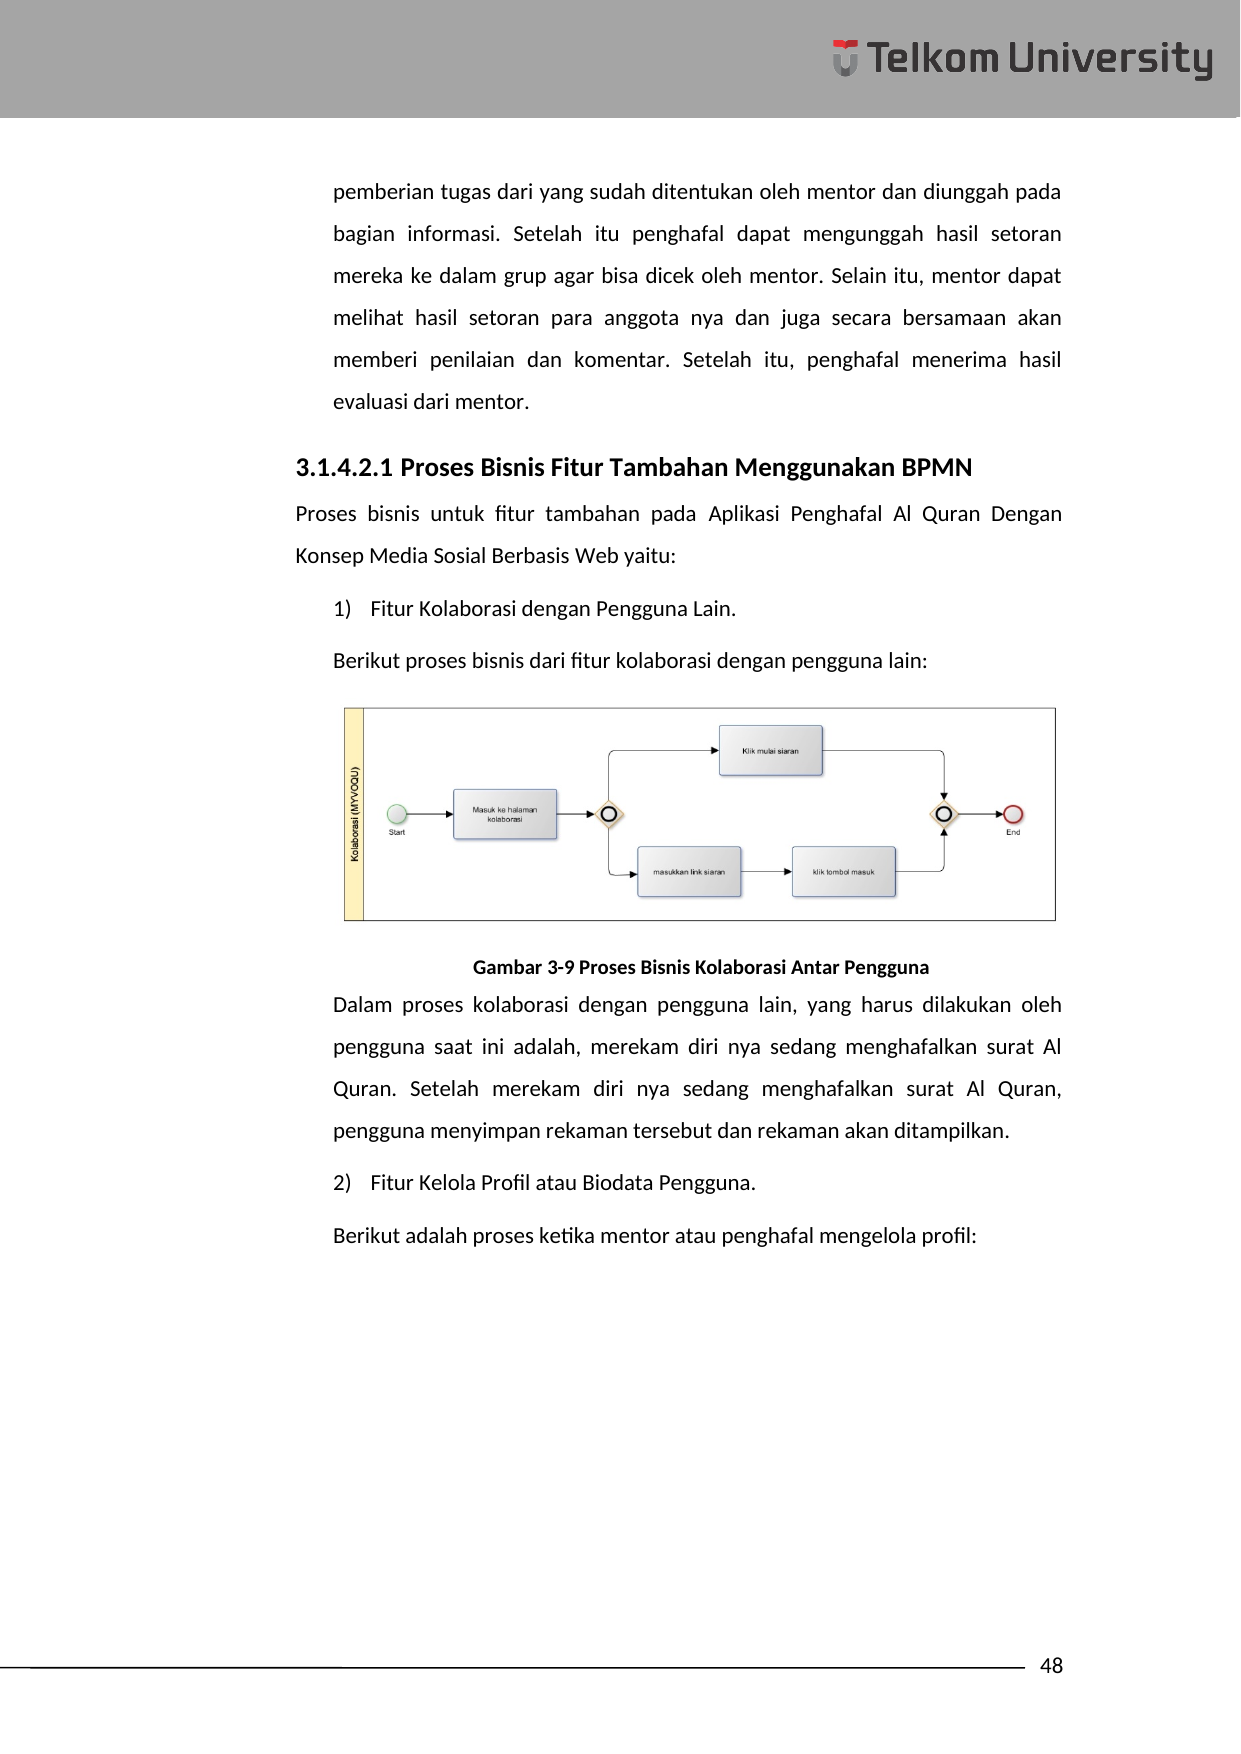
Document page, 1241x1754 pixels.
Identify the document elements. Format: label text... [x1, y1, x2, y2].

text Berikut adalah proses ketika mentor atau penghafal mengelola profil: [333, 1221, 1063, 1249]
subtitle Proses Bisnis Fitur Tambahan Menggunakan BPMN [295, 450, 1063, 483]
text Proses bisnis untuk fitur tambahan pada Aplikasi Penghafal Al Quran Dengan Konsep Media Sosial Berbasis Web yaitu: [295, 499, 1063, 569]
list Fitur Kelola Profil atau Biodata Pengguna. [333, 1168, 1063, 1196]
text Dalam proses kolaborasi dengan pengguna lain, yang harus dilakukan oleh pengguna saat ini adalah, merekam diri nya sedang menghafalkan surat Al Quran. Setelah merekam diri nya sedang menghafalkan surat Al Quran, pengguna menyimpan rekaman tersebut dan rekaman akan ditampilkan. [333, 990, 1063, 1144]
picture [833, 40, 1213, 81]
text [333, 177, 1063, 415]
list Fitur Kolaborasi dengan Pengguna Lain. [333, 594, 1063, 622]
text Berikut proses bisnis dari fitur kolaborasi dengan pengguna lain: [333, 646, 1063, 674]
picture [334, 698, 1065, 930]
